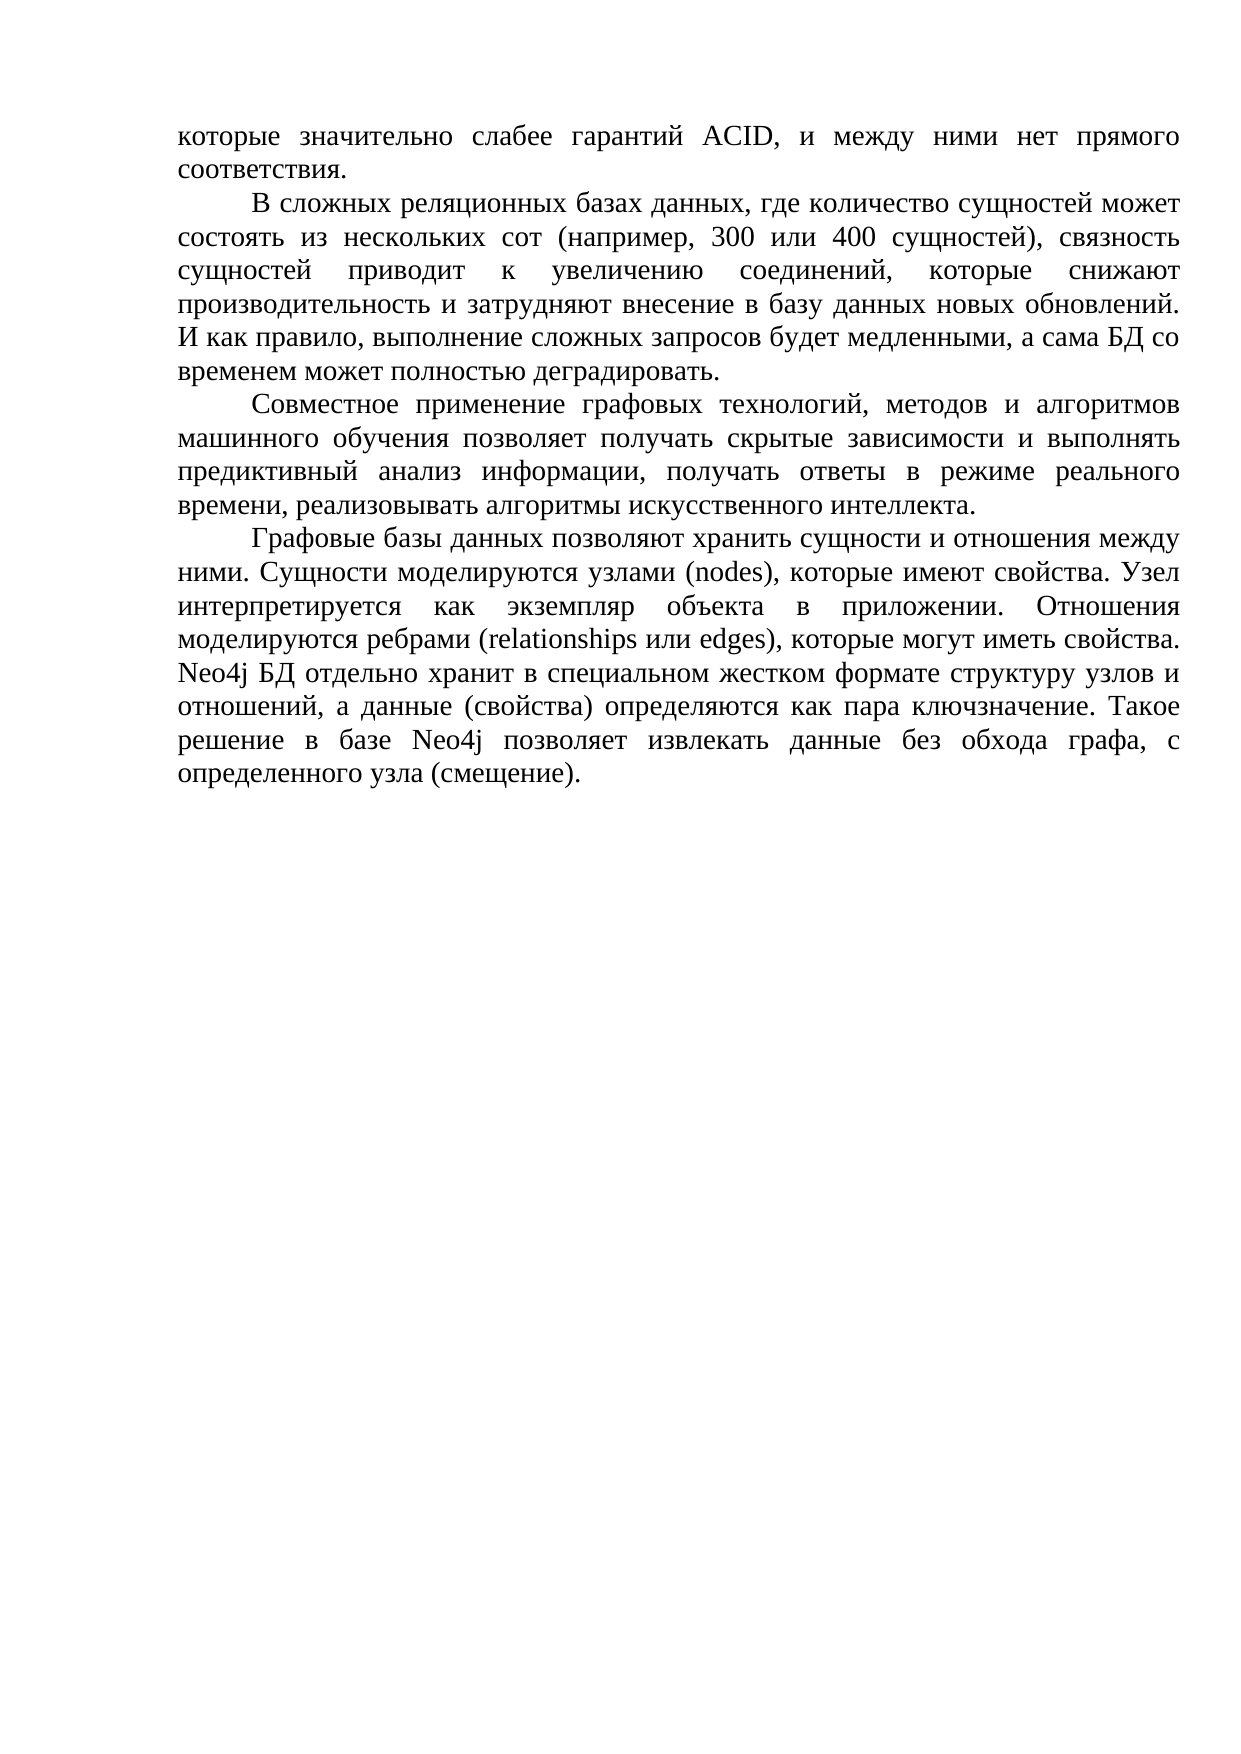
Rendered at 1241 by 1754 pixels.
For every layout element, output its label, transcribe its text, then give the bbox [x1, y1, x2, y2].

text Графовые базы данных позволяют хранить сущности и отношения между ними. Сущности моделируются узлами (nodes), которые имеют свойства. Узел интерпретируется как экземпляр объекта в приложении. Отношения моделируются ребрами (relationships или edges), которые могут иметь свойства. Neo4j БД отдельно хранит в специальном жестком формате структуру узлов и отношений, а данные (свойства) определяются как пара ключзначение. Такое решение в базе Neo4j позволяет извлекать данные без обхода графа, с определенного узла (смещение). [177, 521, 1181, 789]
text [177, 118, 1181, 185]
text Совместное применение графовых технологий, методов и алгоритмов машинного обучения позволяет получать скрытые зависимости и выполнять предиктивный анализ информации, получать ответы в режиме реального времени, реализовывать алгоритмы искусственного интеллекта. [177, 386, 1181, 521]
text В сложных реляционных базах данных, где количество сущностей может состоять из нескольких сот (например, 300 или 400 сущностей), связность сущностей приводит к увеличению соединений, которые снижают производительность и затрудняют внесение в базу данных новых обновлений. И как правило, выполнение сложных запросов будет медленными, а сама БД со временем может полностью деградировать. [177, 185, 1181, 386]
